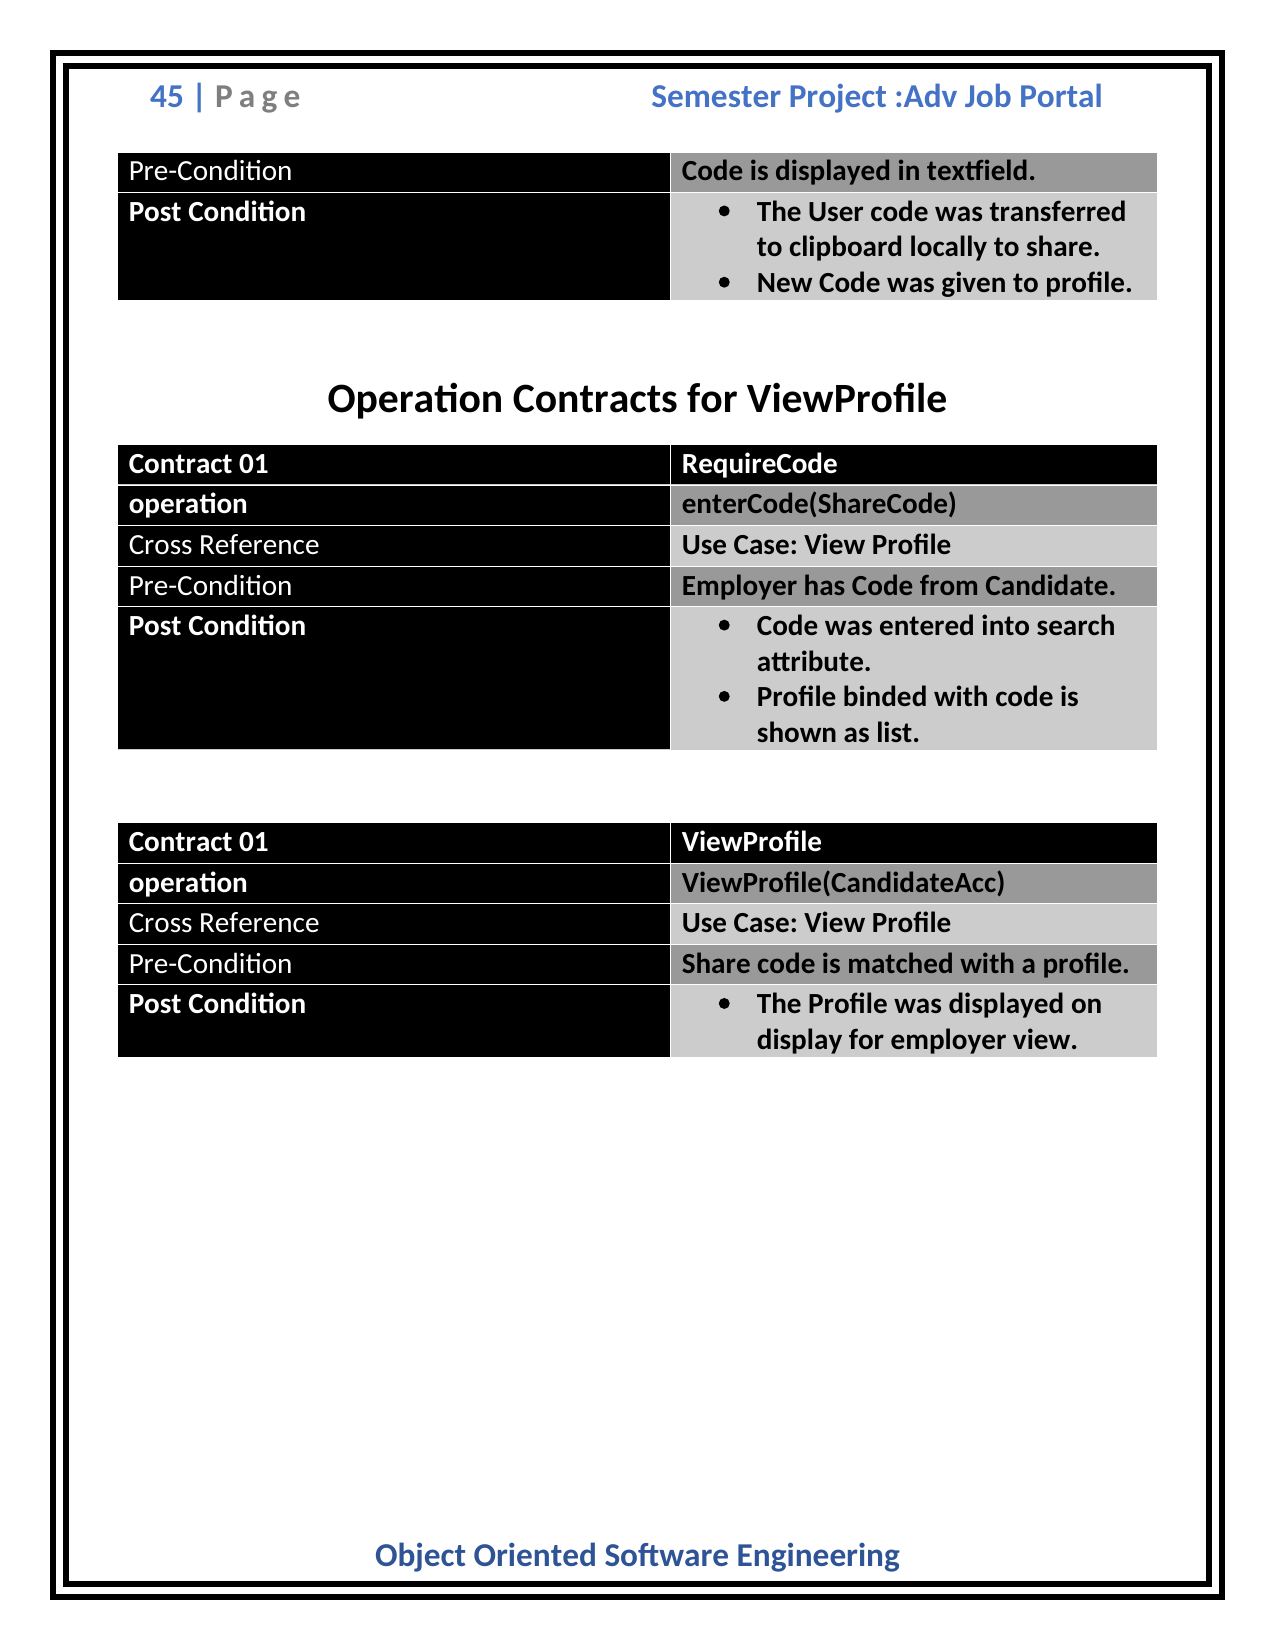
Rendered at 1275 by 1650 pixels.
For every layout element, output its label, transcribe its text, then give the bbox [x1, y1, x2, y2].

table_cell enterCode(ShareCode) [671, 486, 1157, 525]
table_cell Use Case: View Profile [671, 904, 1157, 944]
table_cell The Profile was displayed on display for employer view. [671, 985, 1157, 1057]
table_cell The User code was transferred to clipboard locally to share. New Code was given to profile. [671, 193, 1157, 300]
table_cell Post Condition [118, 985, 670, 1057]
table_header Contract 01 [118, 445, 670, 484]
table_cell Code was entered into search attribute. Profile binded with code is shown as list. [671, 607, 1157, 749]
table_cell Post Condition [118, 607, 670, 749]
table_header ViewProfile [671, 823, 1157, 863]
table_cell Employer has Code from Candidate. [671, 567, 1157, 606]
text Operation Contracts for ViewProfile [150, 372, 1125, 423]
table_cell Share code is matched with a profile. [671, 945, 1157, 984]
table_header RequireCode [671, 445, 1157, 484]
table_cell Pre-Condition [118, 945, 670, 984]
table_header Contract 01 [118, 823, 670, 863]
table_cell Pre-Condition [118, 153, 670, 192]
table_cell Cross Reference [118, 526, 670, 566]
table_cell Code is displayed in textfield. [671, 153, 1157, 192]
table_cell ViewProfile(CandidateAcc) [671, 864, 1157, 903]
table_cell operation [118, 486, 670, 525]
table_cell Post Condition [118, 193, 670, 300]
table_cell operation [118, 864, 670, 903]
table_cell Use Case: View Profile [671, 526, 1157, 566]
table_cell Pre-Condition [118, 567, 670, 606]
table_cell Cross Reference [118, 904, 670, 944]
